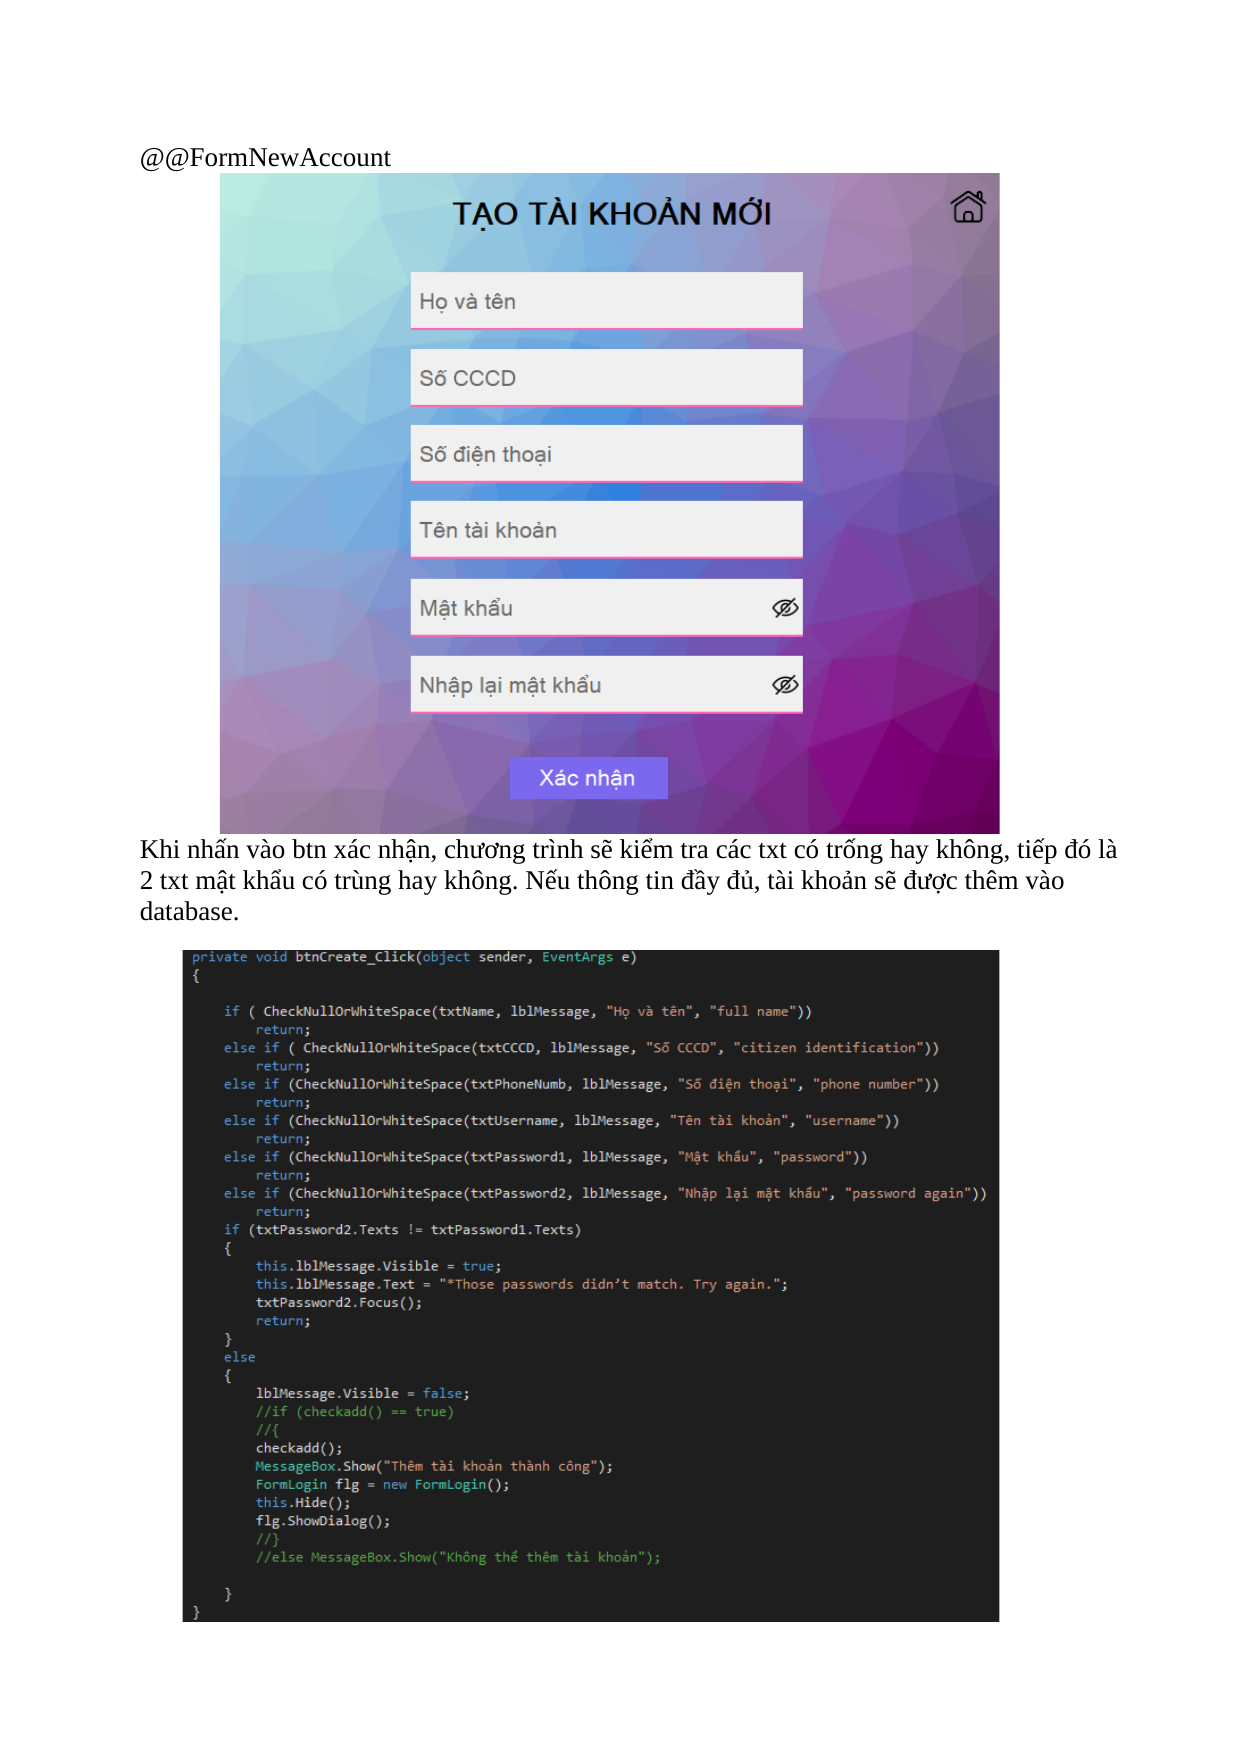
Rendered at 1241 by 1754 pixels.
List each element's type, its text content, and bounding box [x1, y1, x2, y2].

list @@FormNewAccount [139, 141, 1123, 172]
picture [219, 173, 1000, 834]
picture [182, 950, 1000, 1622]
